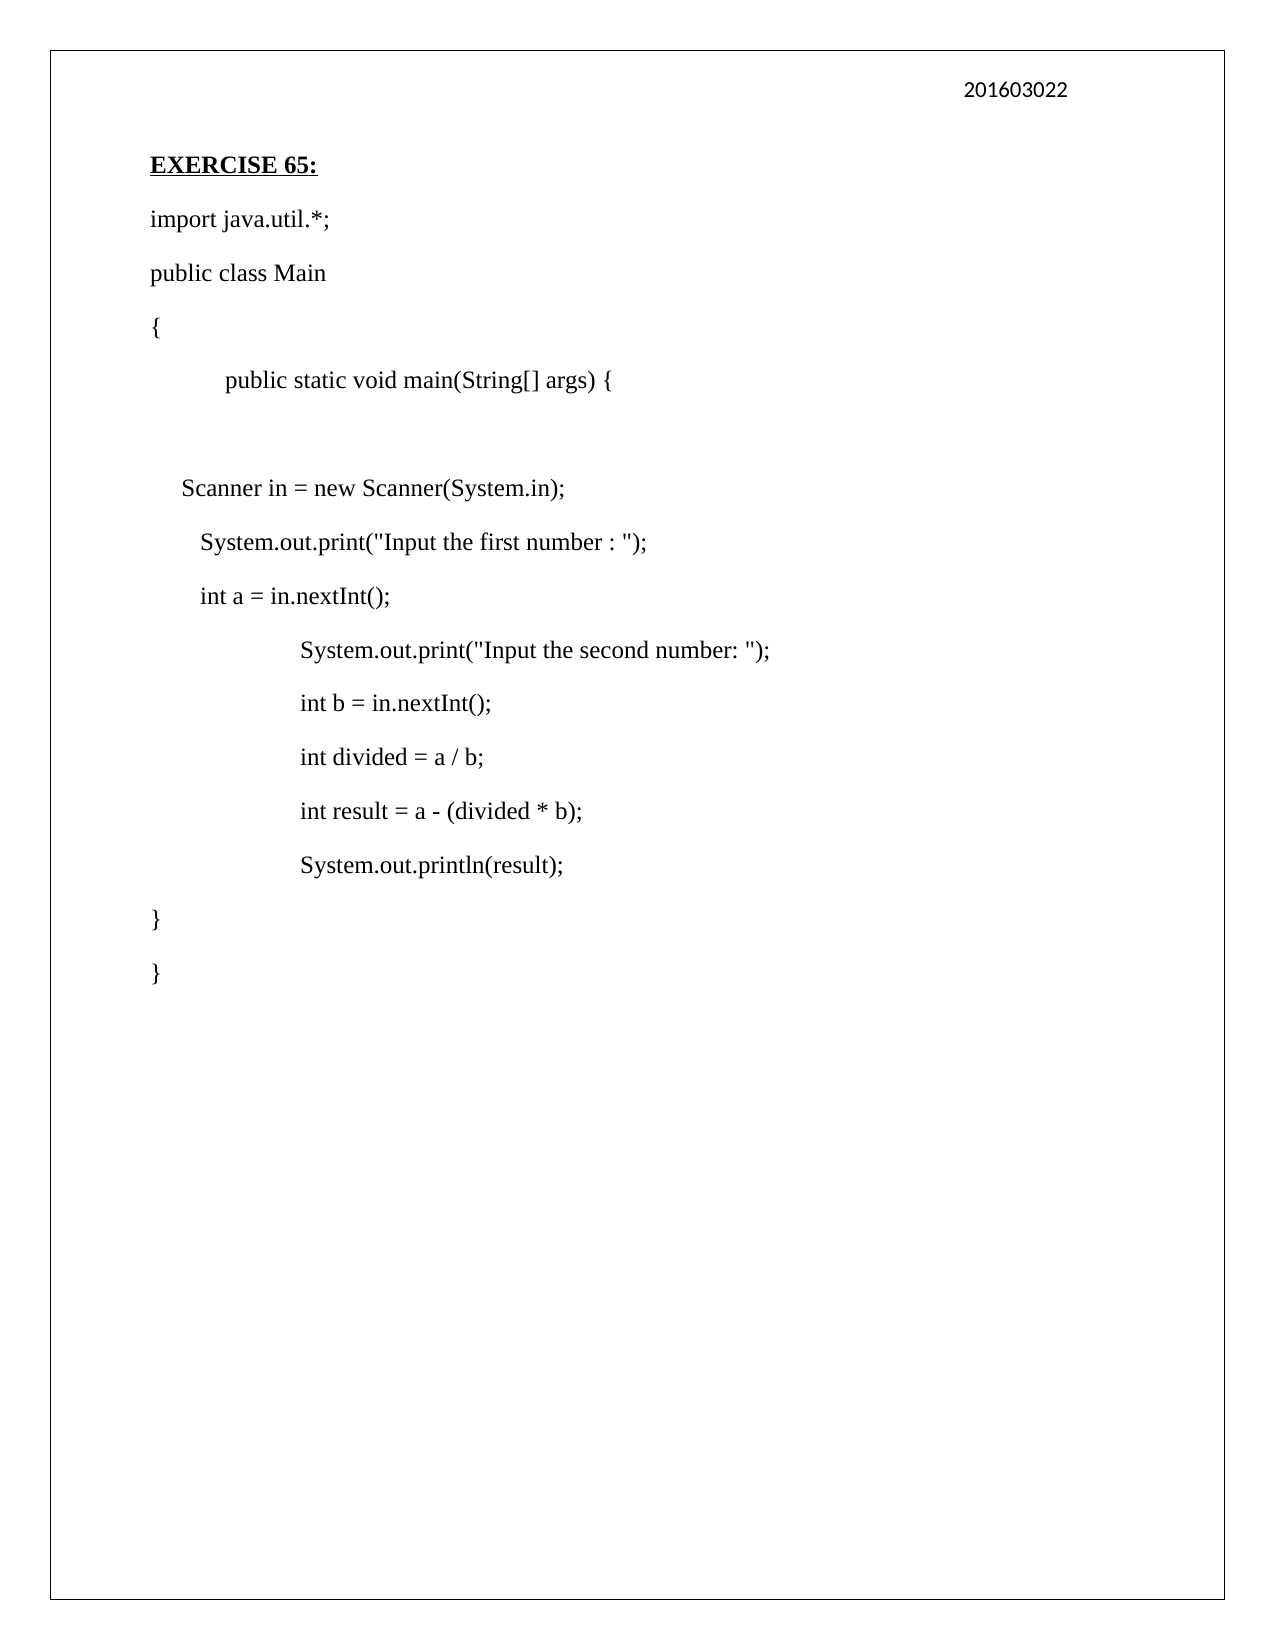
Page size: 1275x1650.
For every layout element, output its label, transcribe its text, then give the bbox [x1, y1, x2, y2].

text public class Main [150, 258, 1125, 286]
text int divided = a / b; [150, 742, 1125, 771]
text } [150, 958, 1125, 987]
text { [150, 312, 1125, 340]
text System.out.print("Input the second number: "); [150, 635, 1125, 663]
text Scanner in = new Scanner(System.in); [150, 473, 1125, 502]
text int b = in.nextInt(); [150, 688, 1125, 717]
text public static void main(String[] args) { [150, 365, 1125, 394]
text System.out.print("Input the first number : "); [150, 527, 1125, 556]
text import java.util.*; [150, 204, 1125, 233]
text int a = in.nextInt(); [150, 581, 1125, 609]
text EXERCISE 65: [150, 150, 1125, 179]
text } [150, 904, 1125, 933]
text System.out.println(result); [150, 850, 1125, 879]
text int result = a - (divided * b); [150, 796, 1125, 825]
